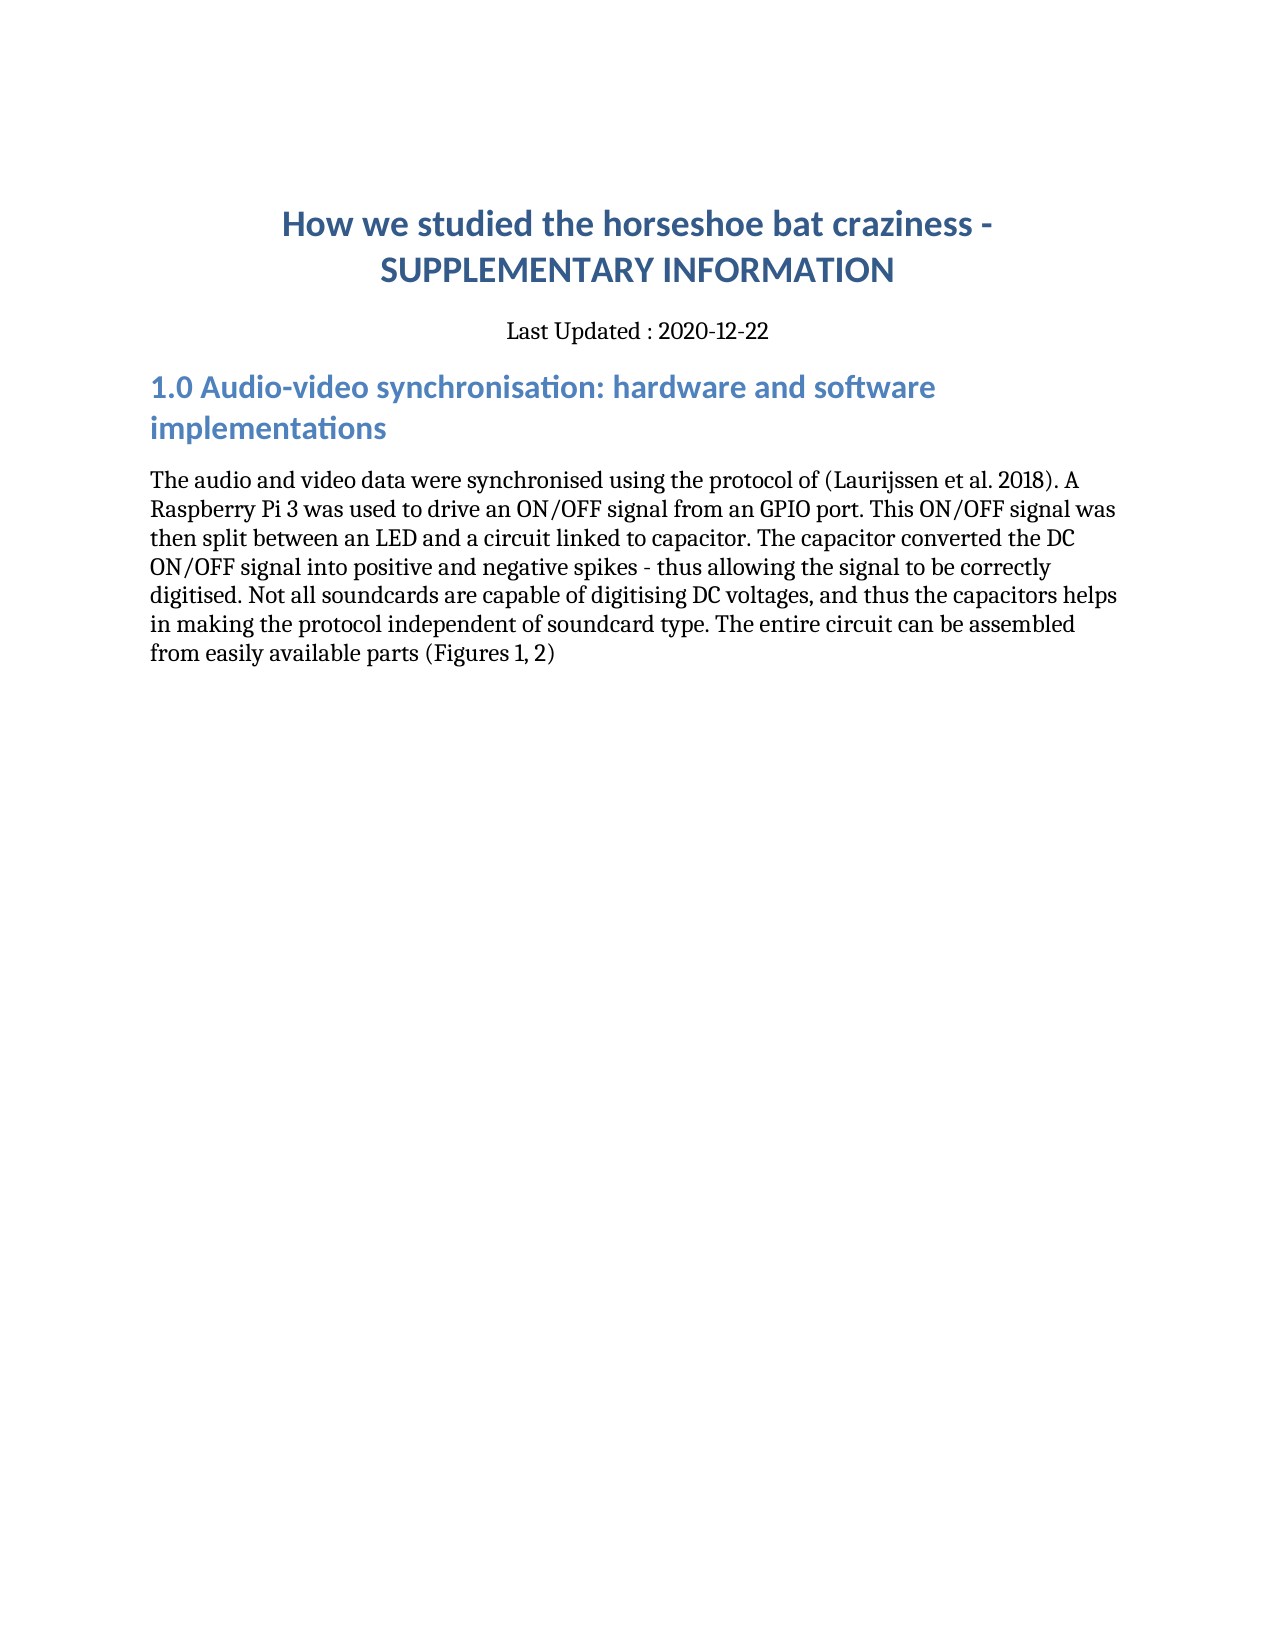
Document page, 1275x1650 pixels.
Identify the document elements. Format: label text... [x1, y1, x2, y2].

text The audio and video data were synchronised using the protocol of (Laurijssen et al. 2018). A Raspberry Pi 3 was used to drive an ON/OFF signal from an GPIO port. This ON/OFF signal was then split between an LED and a circuit linked to capacitor. The capacitor converted the DC ON/OFF signal into positive and negative spikes - thus allowing the signal to be correctly digitised. Not all soundcards are capable of digitising DC voltages, and thus the capacitors helps in making the protocol independent of soundcard type. The entire circuit can be assembled from easily available parts (Figures 1, 2) [150, 466, 1125, 668]
title How we studied the horseshoe bat craziness - SUPPLEMENTARY INFORMATION [150, 200, 1125, 292]
subtitle 1.0 Audio-video synchronisation: hardware and software implementations [150, 366, 1125, 448]
text Last Updated : 2020-12-22 [150, 317, 1125, 345]
